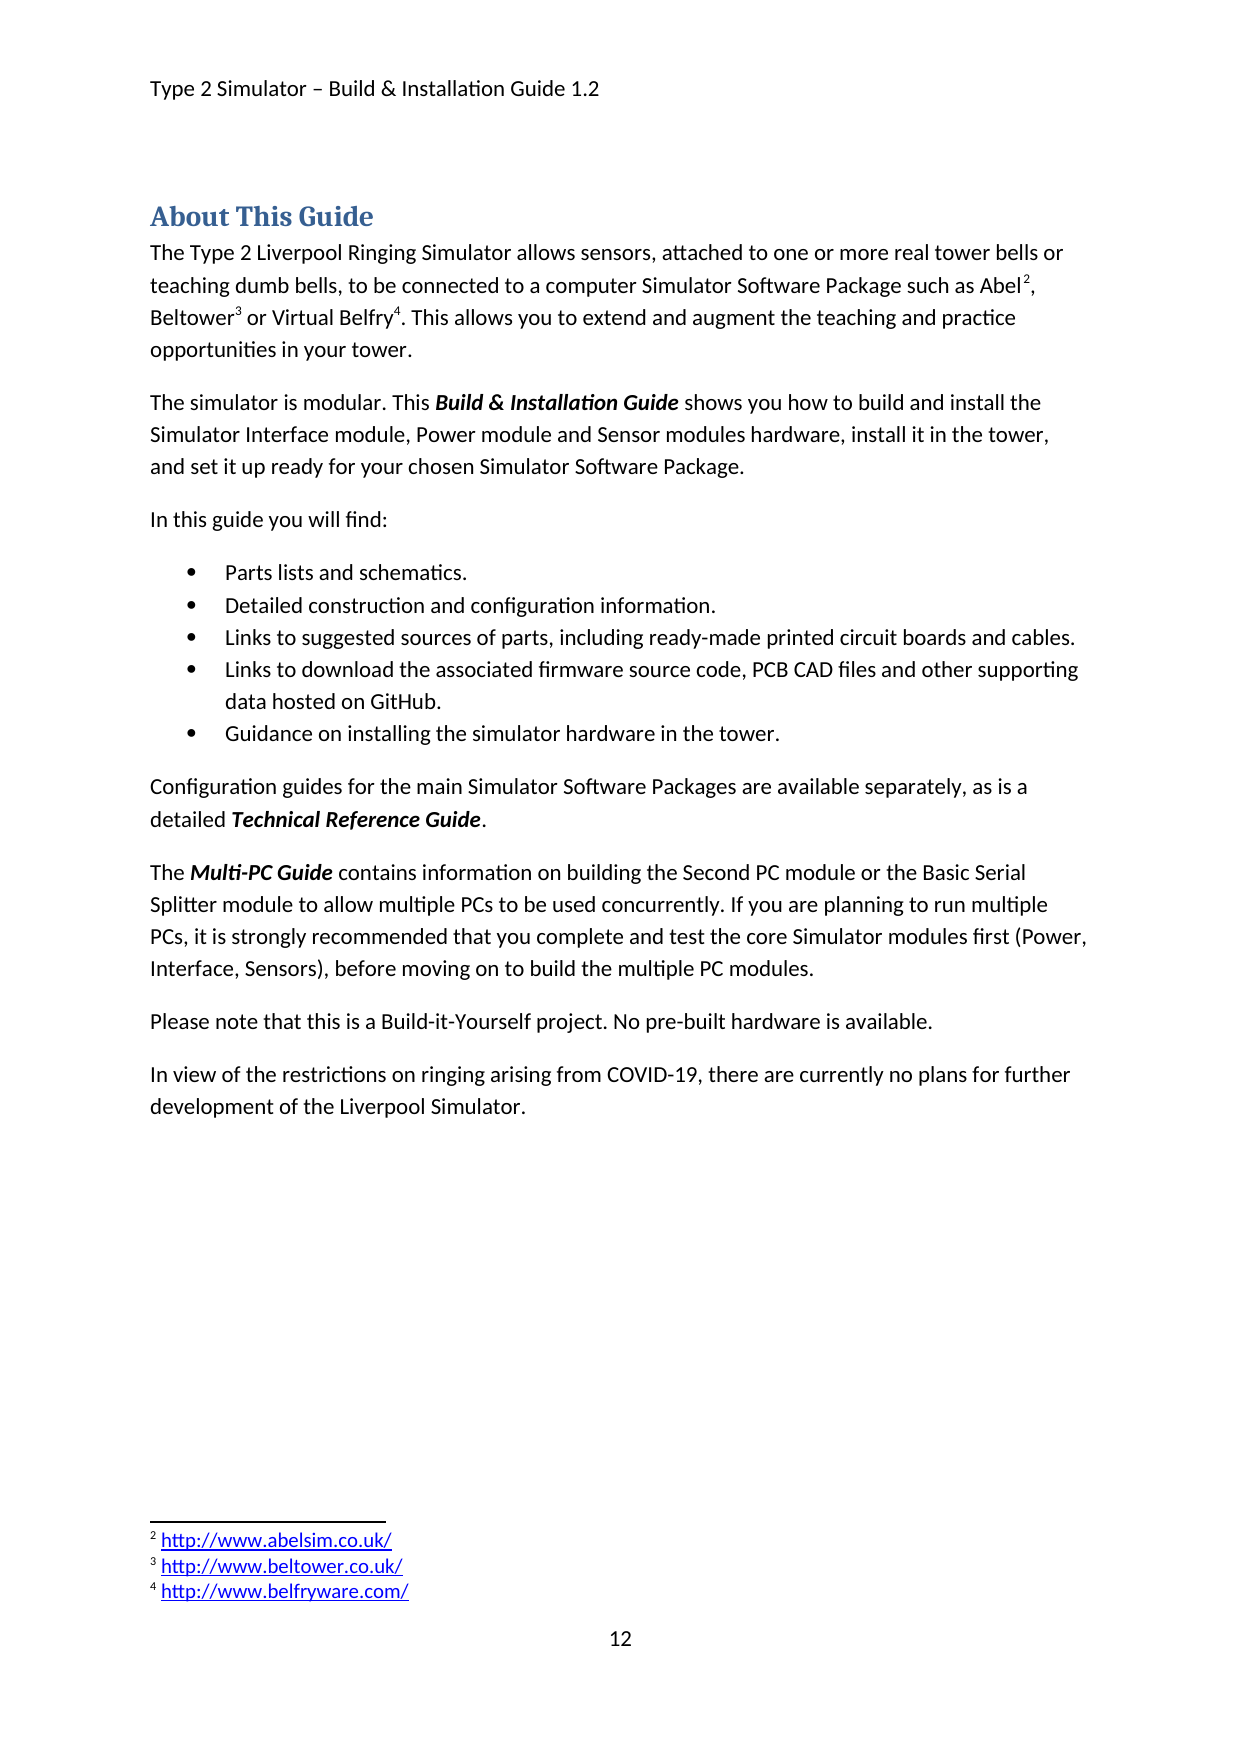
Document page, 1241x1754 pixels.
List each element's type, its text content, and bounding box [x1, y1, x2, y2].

text The Multi-PC Guide contains information on building the Second PC module or the Basic Serial Splitter module to allow multiple PCs to be used concurrently. If you are planning to run multiple PCs, it is strongly recommended that you complete and test the core Simulator modules first (Power, Interface, Sensors), before moving on to build the multiple PC modules. [150, 858, 1090, 982]
list Guidance on installing the simulator hardware in the tower. [187, 719, 1090, 747]
list Links to suggested sources of parts, including ready-made printed circuit boards and cables. [187, 623, 1090, 651]
list Links to download the associated firmware source code, PCB CAD files and other supporting data hosted on GitHub. [187, 655, 1090, 715]
list Detailed construction and configuration information. [187, 591, 1090, 619]
subtitle About This Guide [150, 200, 1090, 233]
text Please note that this is a Build-it-Yourself project. No pre-built hardware is available. [150, 1007, 1090, 1035]
text The simulator is modular. This Build & Installation Guide shows you how to build and install the Simulator Interface module, Power module and Sensor modules hardware, install it in the tower, and set it up ready for your chosen Simulator Software Package. [150, 388, 1090, 481]
text In this guide you will find: [150, 506, 1090, 533]
list Parts lists and schematics. [187, 558, 1090, 587]
text The Type 2 Liverpool Ringing Simulator allows sensors, attached to one or more real tower bells or teaching dumb bells, to be connected to a computer Simulator Software Package such as Abel, Beltower or Virtual Belfry. This allows you to extend and augment the teaching and practice opportunities in your tower. [150, 238, 1090, 363]
text Configuration guides for the main Simulator Software Packages are available separately, as is a detailed Technical Reference Guide. [150, 772, 1090, 833]
